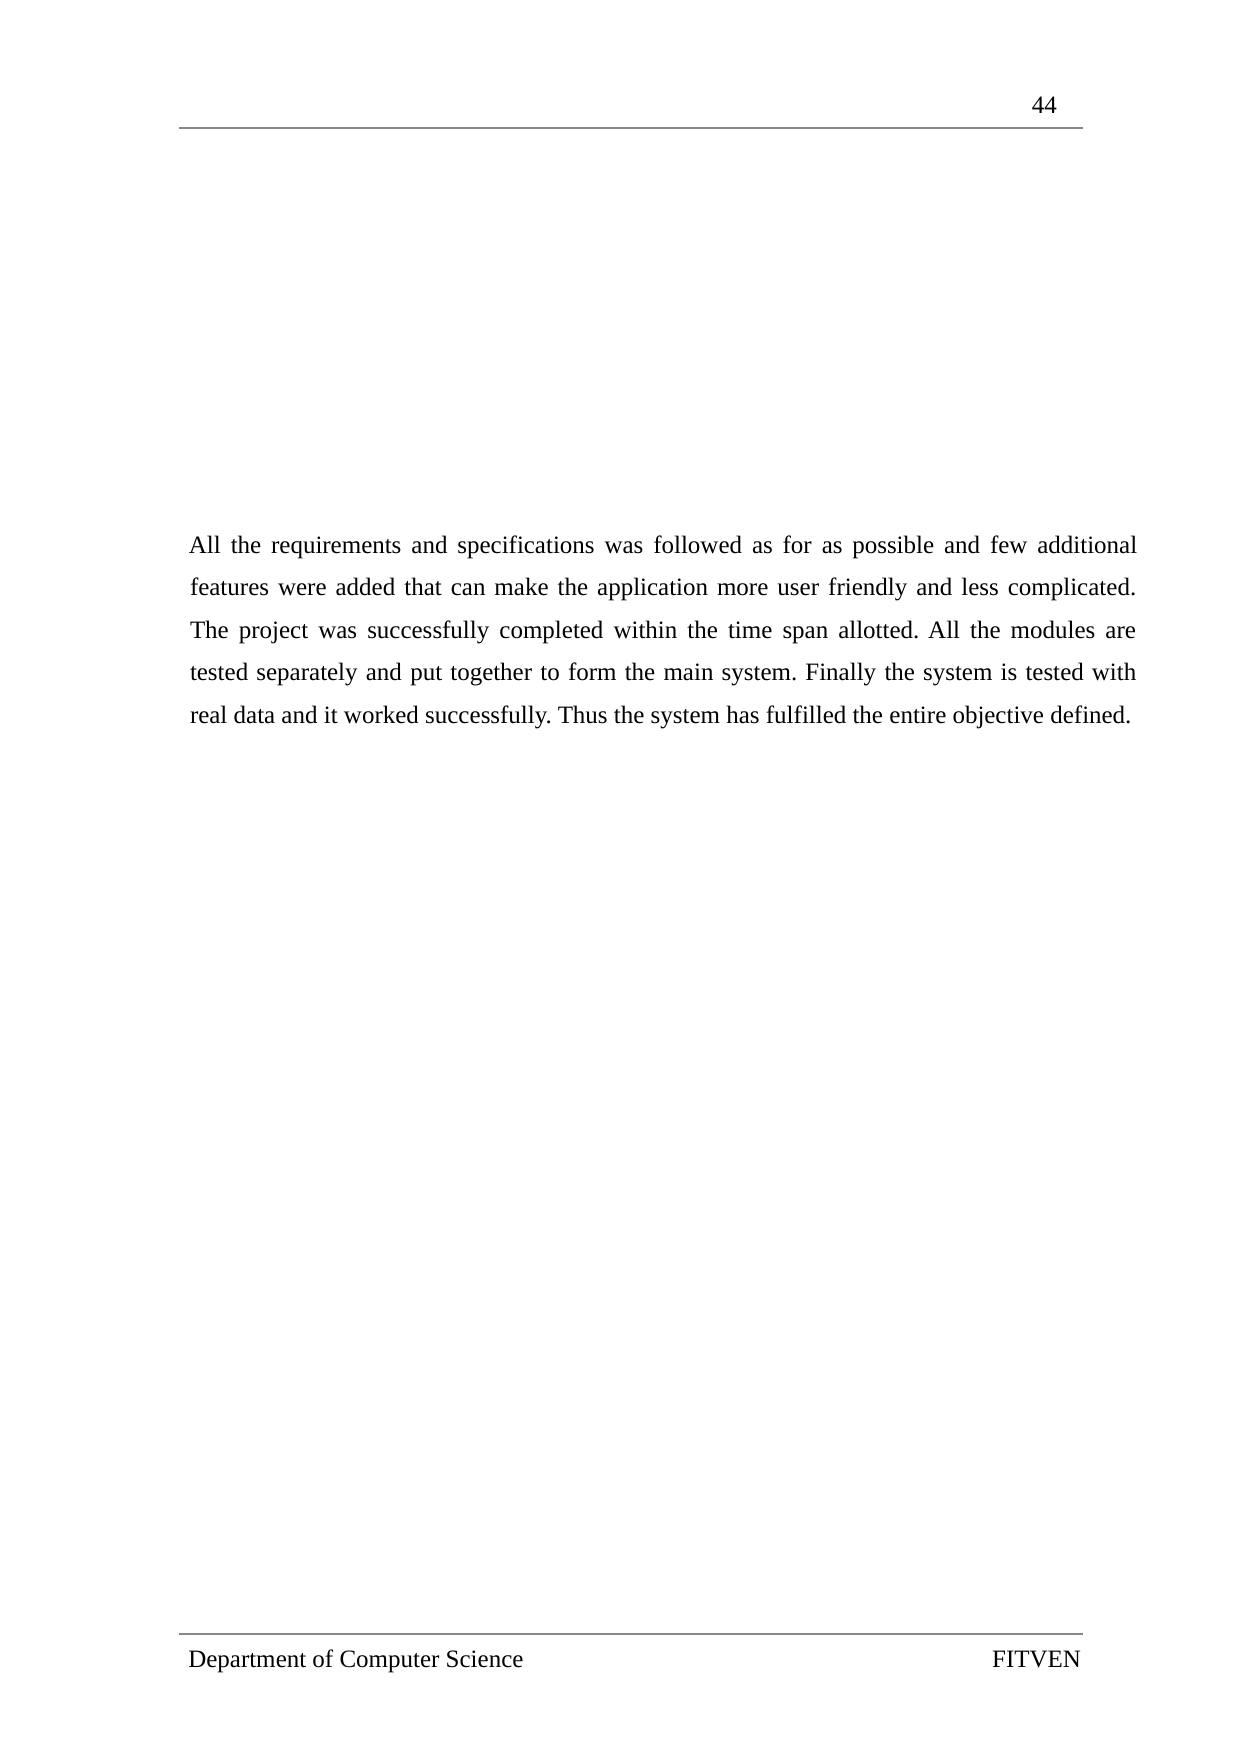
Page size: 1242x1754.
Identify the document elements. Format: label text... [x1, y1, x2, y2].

text All the requirements and specifications was followed as for as possible and few additional features were added that can make the application more user friendly and less complicated. The project was successfully completed within the time span allotted. All the modules are tested separately and put together to form the main system. Finally the system is tested with real data and it worked successfully. Thus the system has fulfilled the entire objective defined. [189, 530, 1138, 729]
